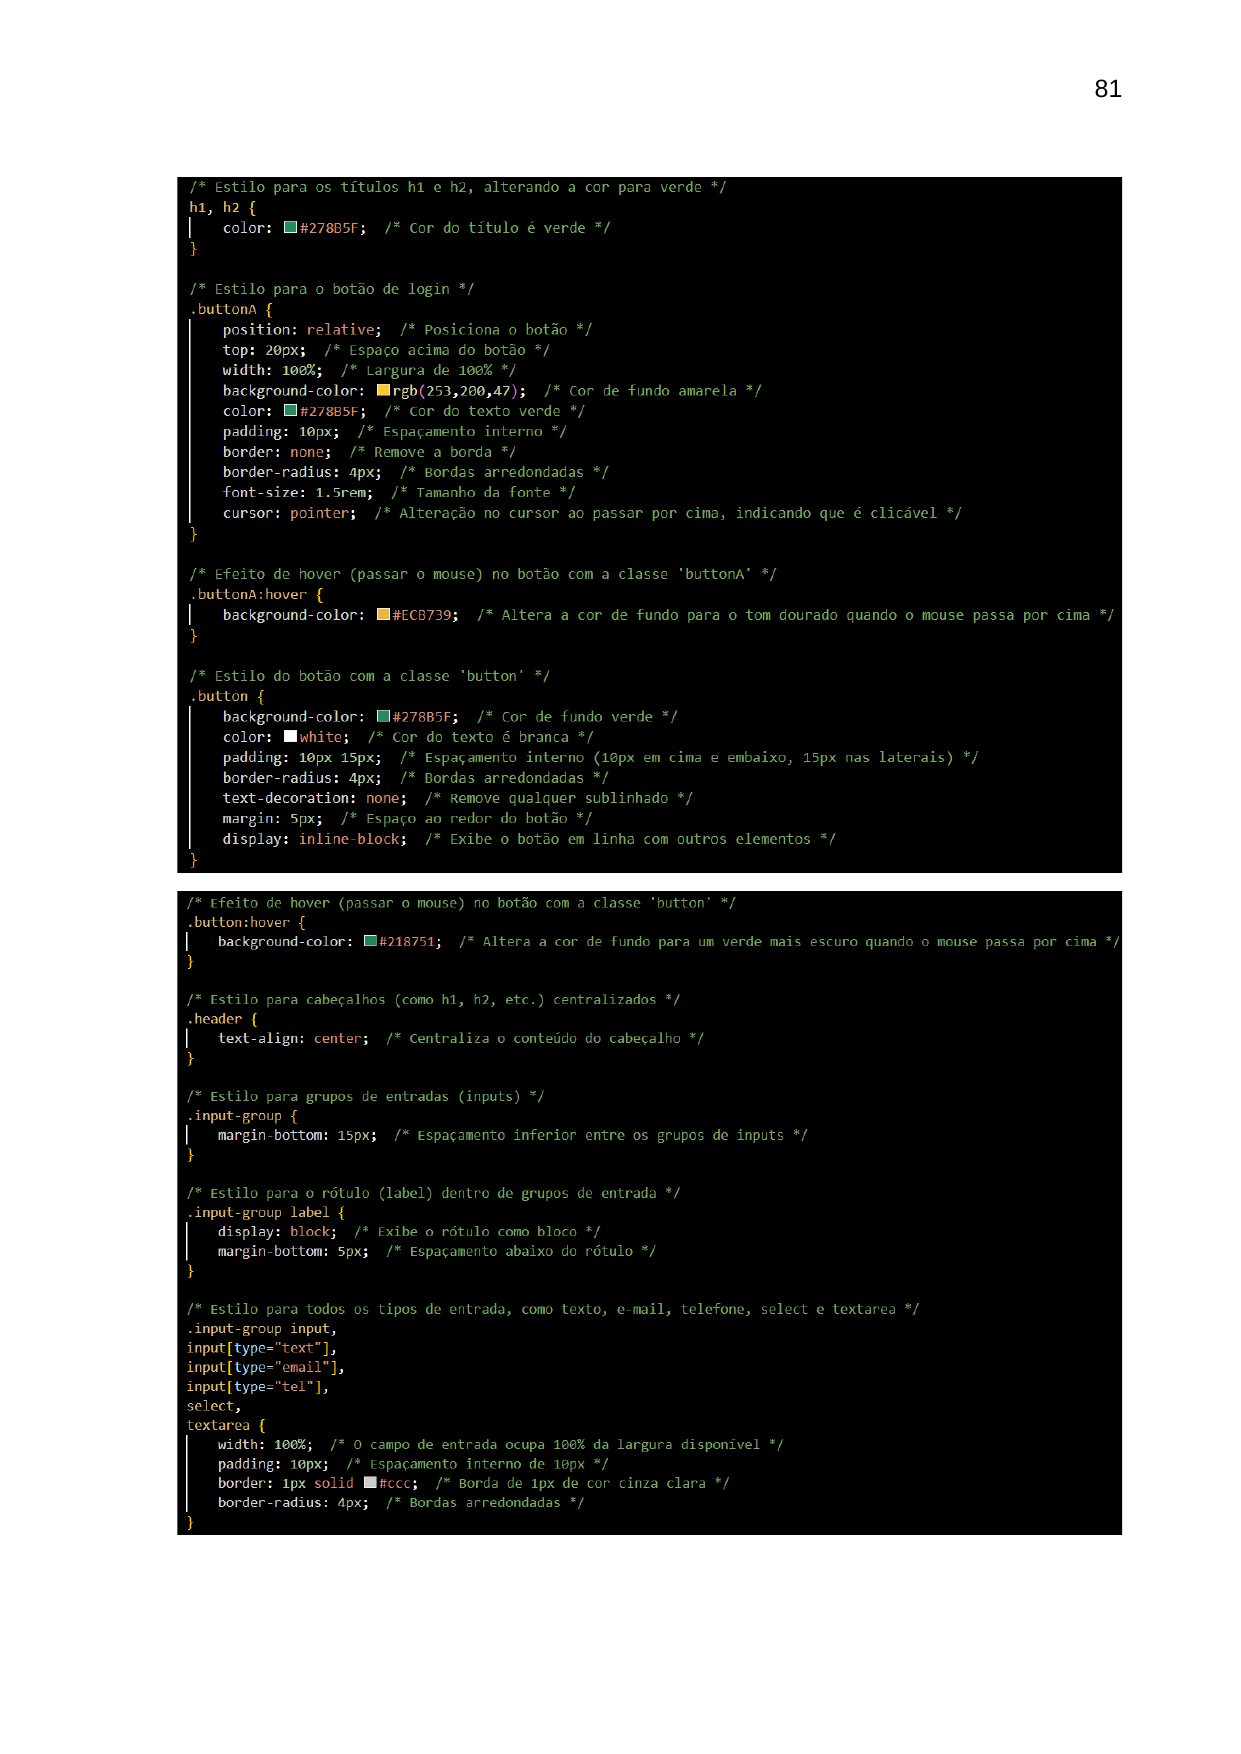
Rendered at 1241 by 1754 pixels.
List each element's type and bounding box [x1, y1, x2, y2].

picture [177, 891, 1123, 1535]
picture [177, 177, 1123, 873]
